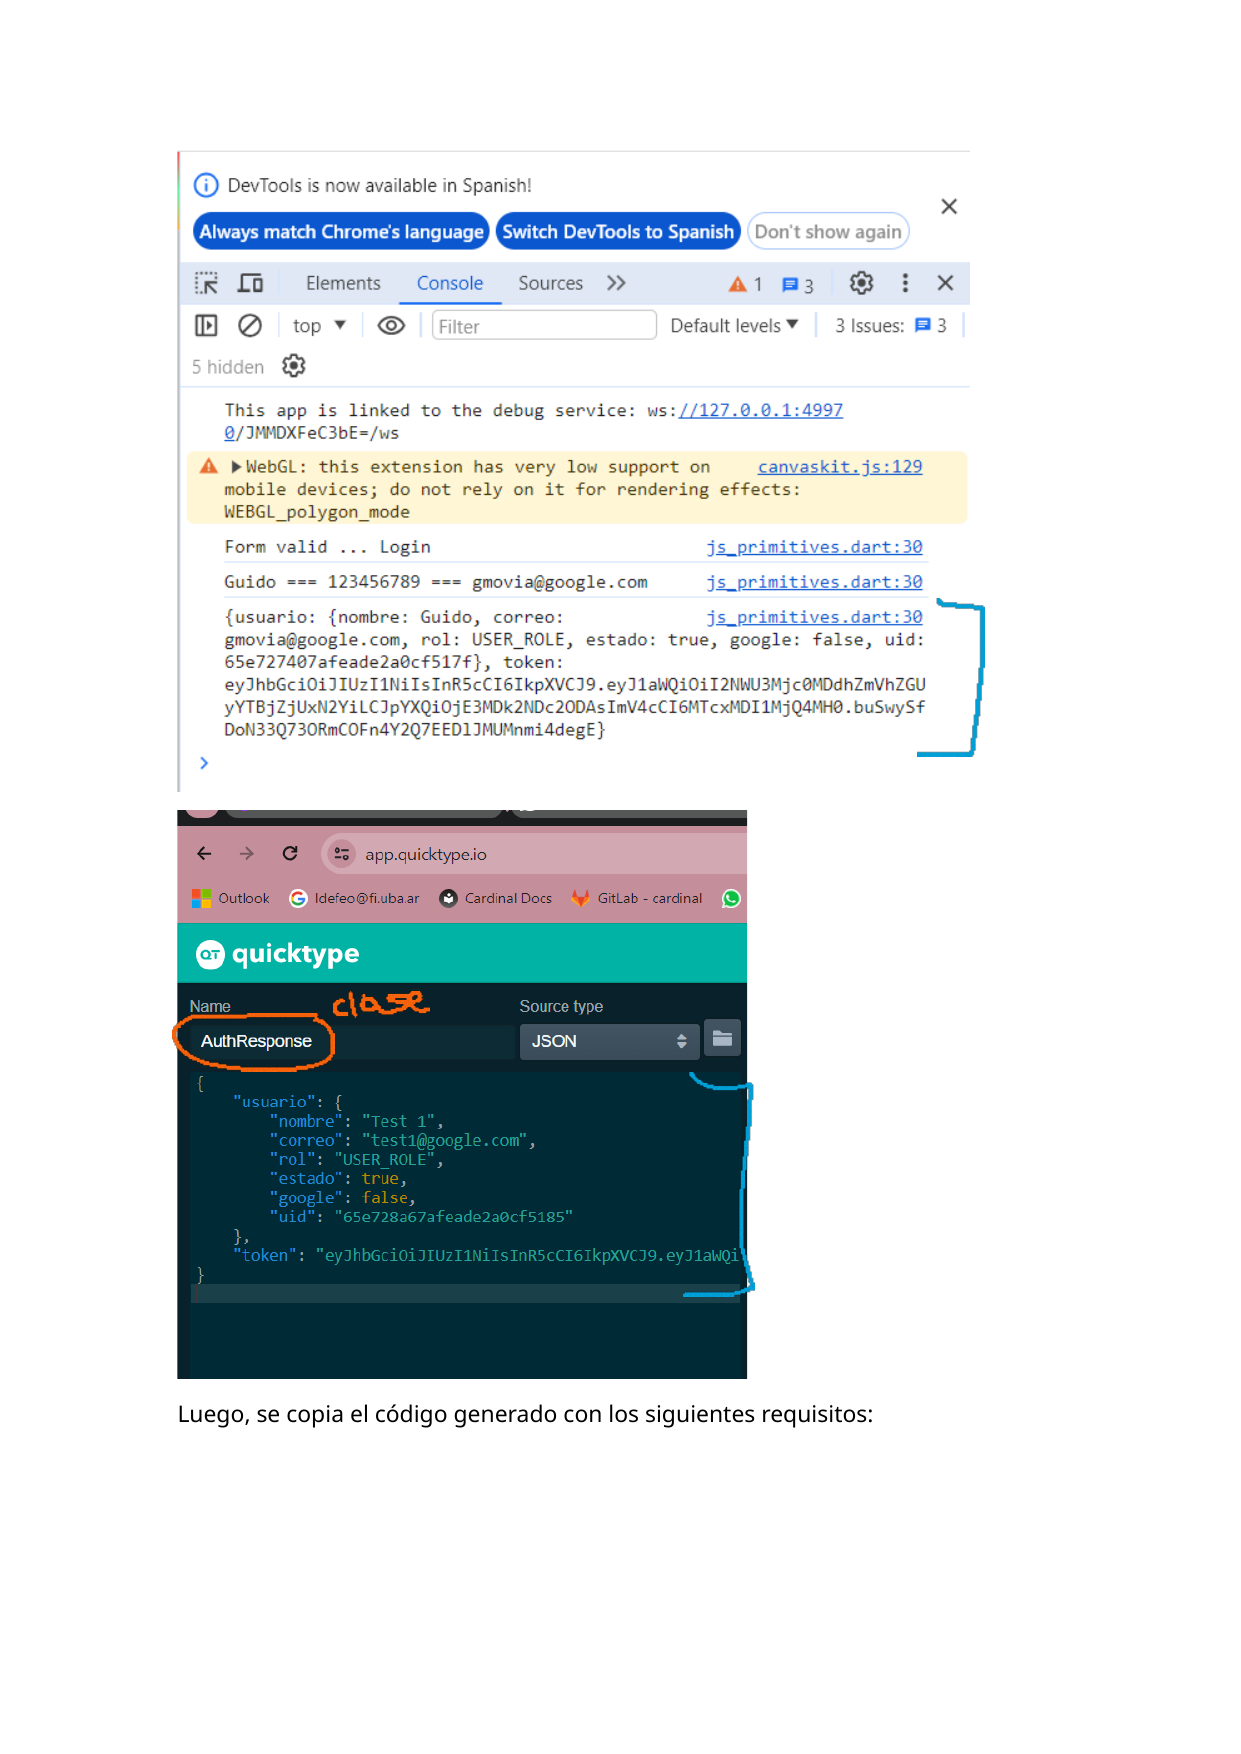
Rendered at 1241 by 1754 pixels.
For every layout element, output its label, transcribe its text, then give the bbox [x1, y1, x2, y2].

picture [507, 1138, 518, 1145]
picture [172, 810, 755, 1379]
text Luego, se copia el código generado con los siguientes requisitos: [177, 1398, 1063, 1429]
picture [742, 1291, 755, 1379]
picture [742, 1262, 750, 1287]
picture [305, 1115, 309, 1126]
picture [742, 1089, 748, 1154]
picture [295, 1119, 302, 1126]
picture [973, 668, 985, 757]
picture [192, 1284, 739, 1302]
picture [177, 147, 985, 792]
